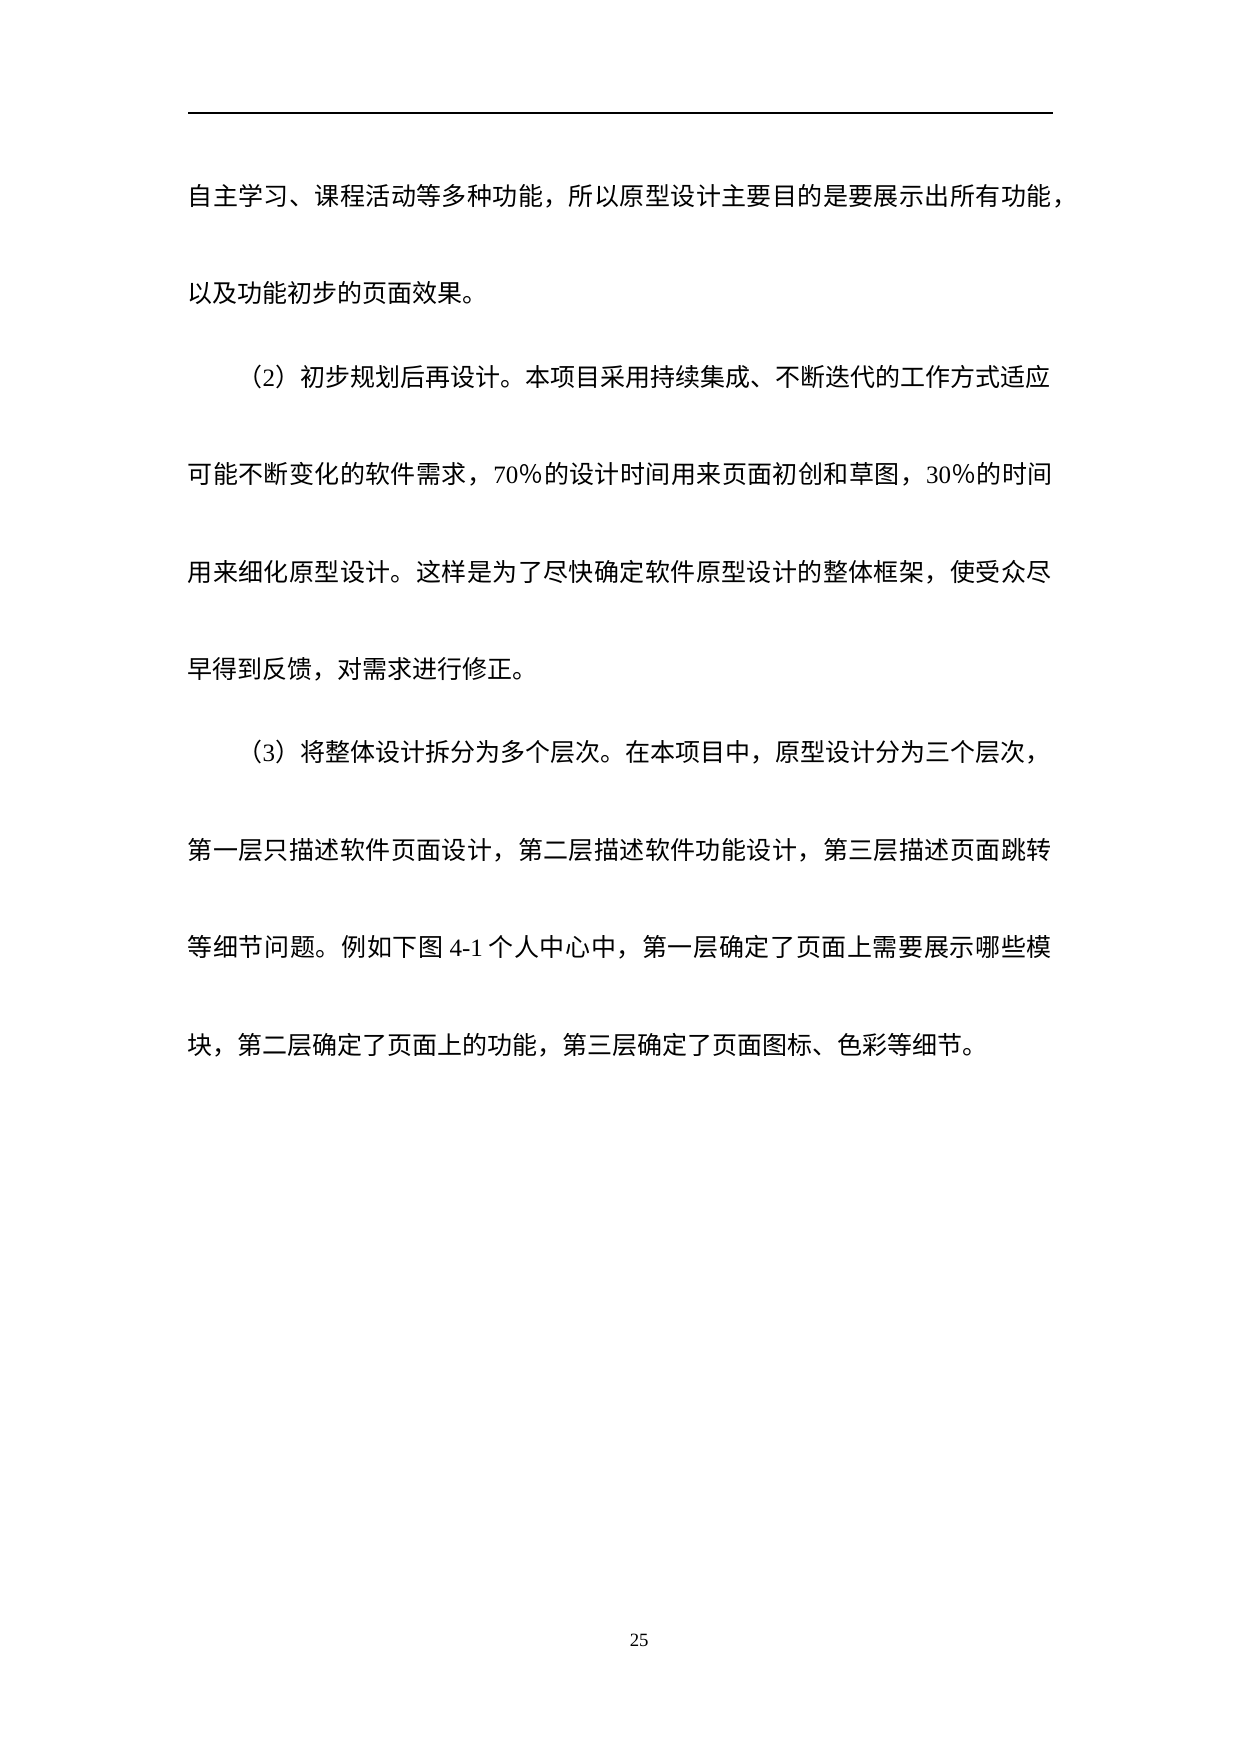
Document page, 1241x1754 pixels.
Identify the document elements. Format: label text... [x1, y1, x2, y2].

text （3）将整体设计拆分为多个层次。在本项目中，原型设计分为三个层次，第一层只描述软件页面设计，第二层描述软件功能设计，第三层描述页面跳转等细节问题。例如下图4-1个人中心中，第一层确定了页面上需要展示哪些模块，第二层确定了页面上的功能，第三层确定了页面图标、色彩等细节。 [187, 718, 1053, 1076]
text （2）初步规划后再设计。本项目采用持续集成、不断迭代的工作方式适应可能不断变化的软件需求，70％的设计时间用来页面初创和草图，30％的时间用来细化原型设计。这样是为了尽快确定软件原型设计的整体框架，使受众尽早得到反馈，对需求进行修正。 [187, 343, 1053, 700]
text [187, 162, 1053, 324]
